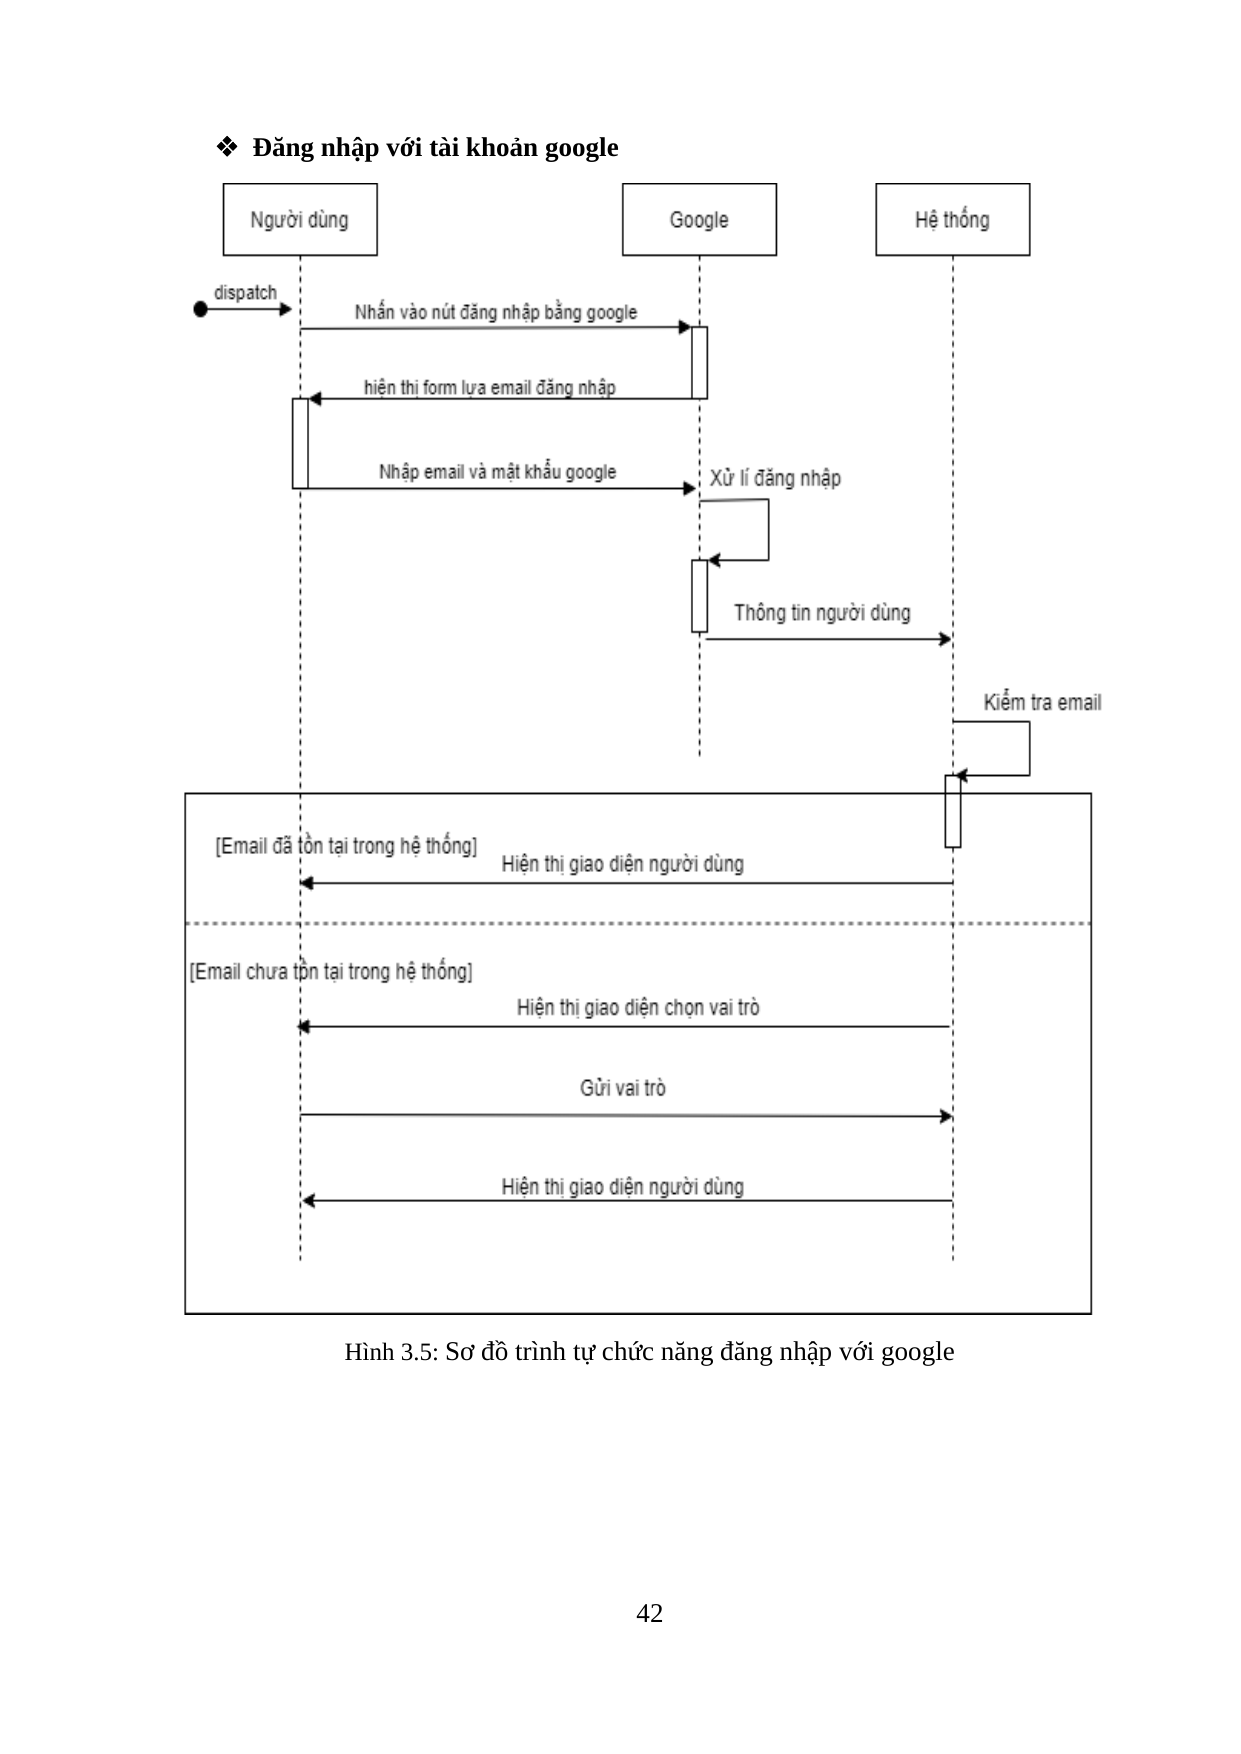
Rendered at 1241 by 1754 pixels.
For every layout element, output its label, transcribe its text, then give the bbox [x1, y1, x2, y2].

list Đăng nhập với tài khoản google [215, 131, 1122, 162]
text Hình 3.5: Sơ đồ trình tự chức năng đăng nhập với google [177, 1335, 1122, 1367]
picture [177, 183, 1123, 1315]
